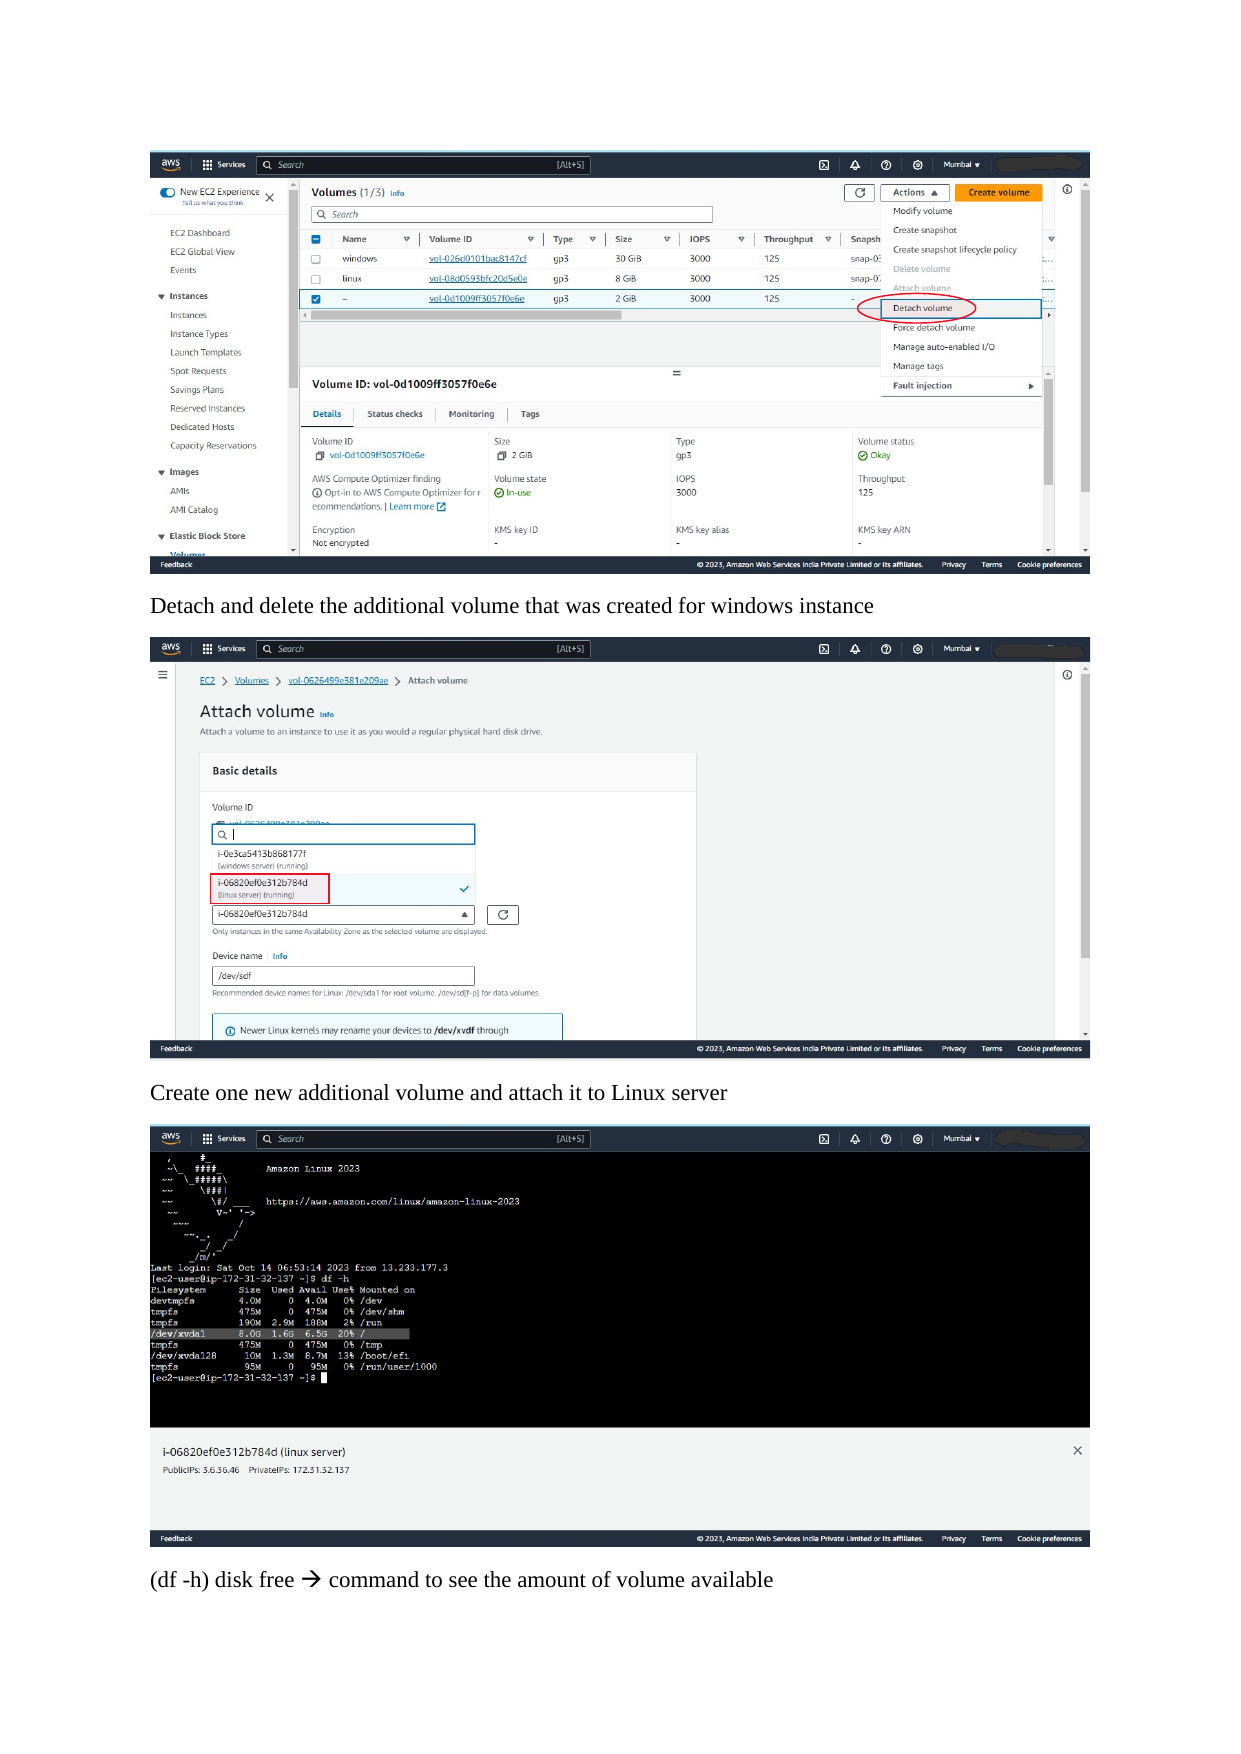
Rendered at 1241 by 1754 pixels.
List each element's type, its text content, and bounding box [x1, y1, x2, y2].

picture [150, 637, 1091, 1061]
text (df -h) disk free command to see the amount of volume available [150, 1566, 1090, 1592]
picture [150, 150, 1090, 574]
text Detach and delete the additional volume that was created for windows instance [150, 592, 1090, 619]
picture [150, 1124, 1090, 1547]
text Create one new additional volume and attach it to Linux server [150, 1079, 1090, 1106]
